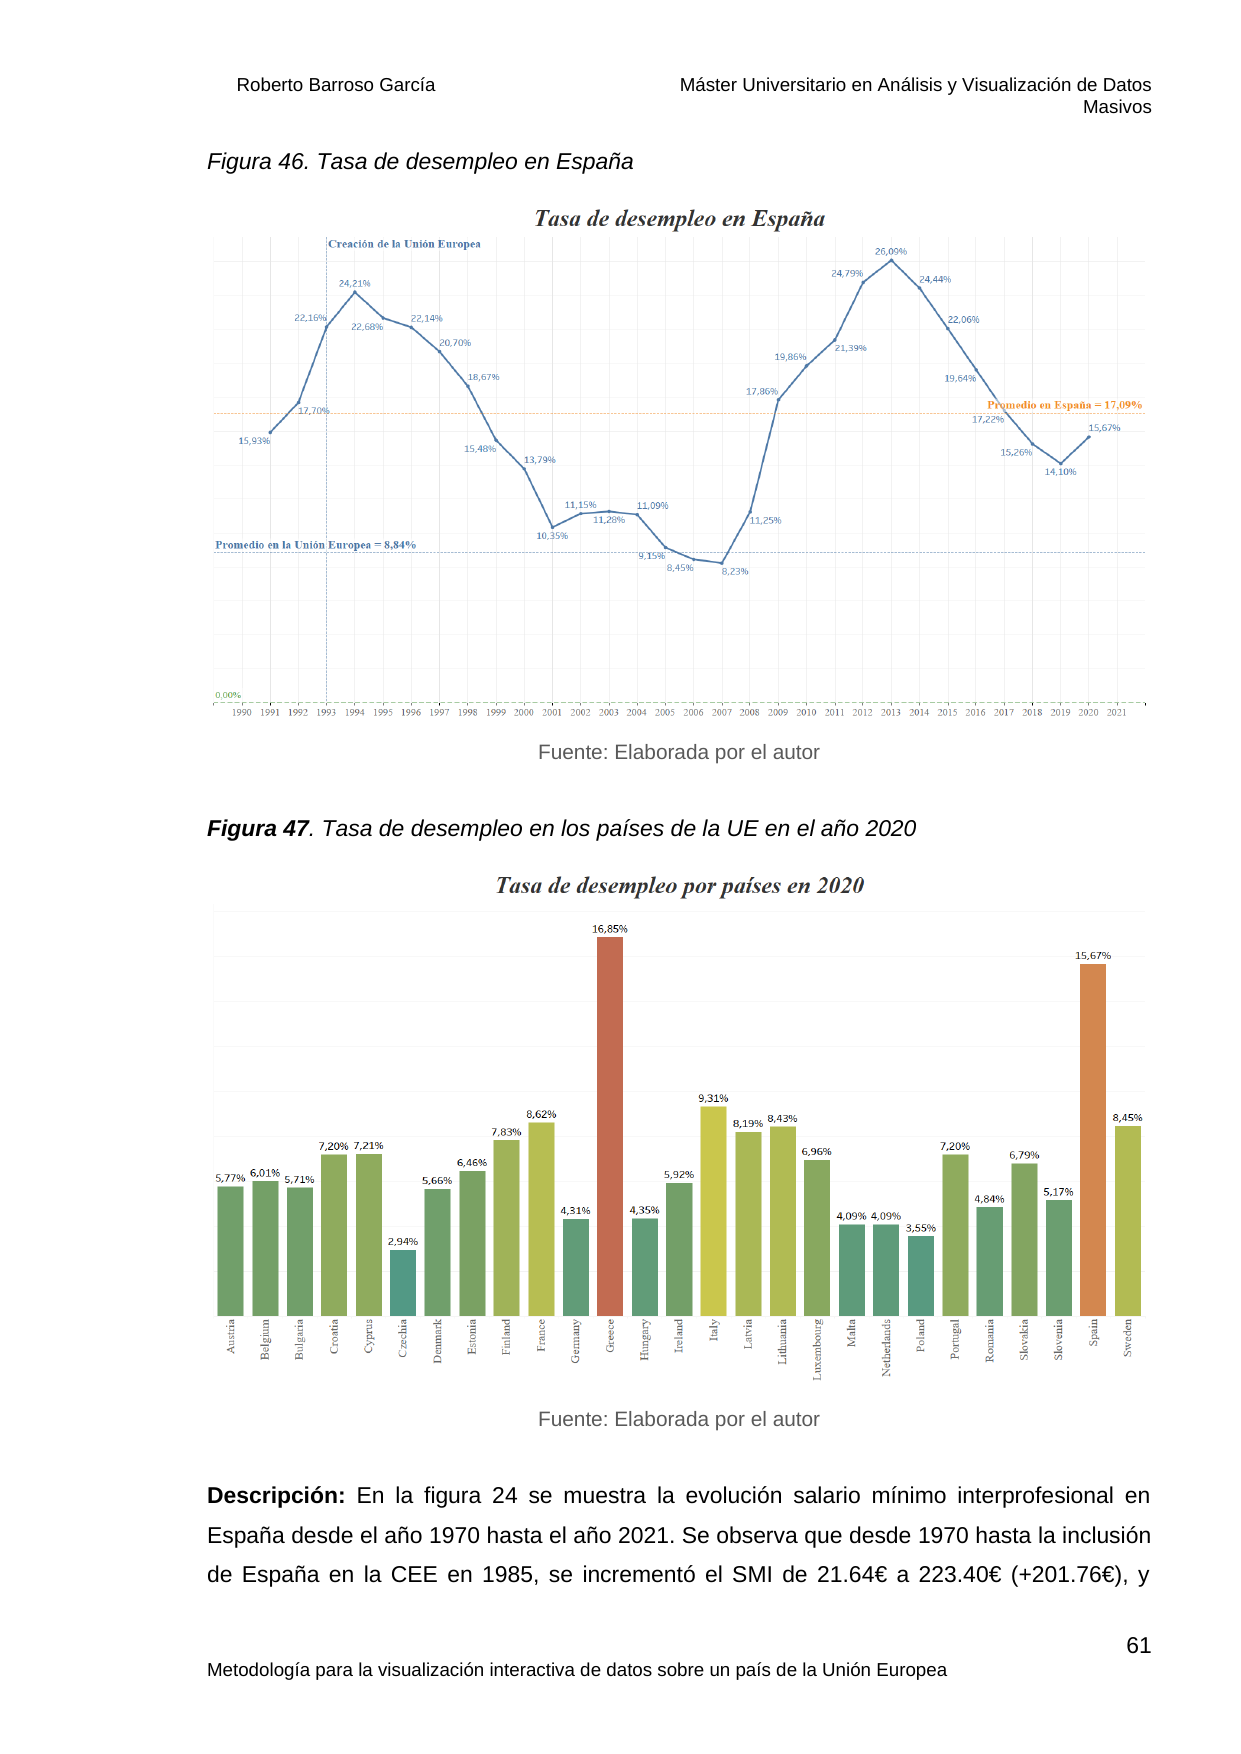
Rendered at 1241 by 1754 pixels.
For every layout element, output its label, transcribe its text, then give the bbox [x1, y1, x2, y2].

picture [206, 862, 1152, 1394]
text Fuente: Elaborada por el autor [207, 1407, 1152, 1431]
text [207, 1482, 1152, 1587]
text Fuente: Elaborada por el autor [207, 739, 1152, 763]
picture [206, 195, 1152, 727]
text Figura 46. Tasa de desempleo en España [207, 148, 1152, 174]
text Figura 47. Tasa de desempleo en los países de la UE en el año 2020 [207, 815, 1152, 841]
